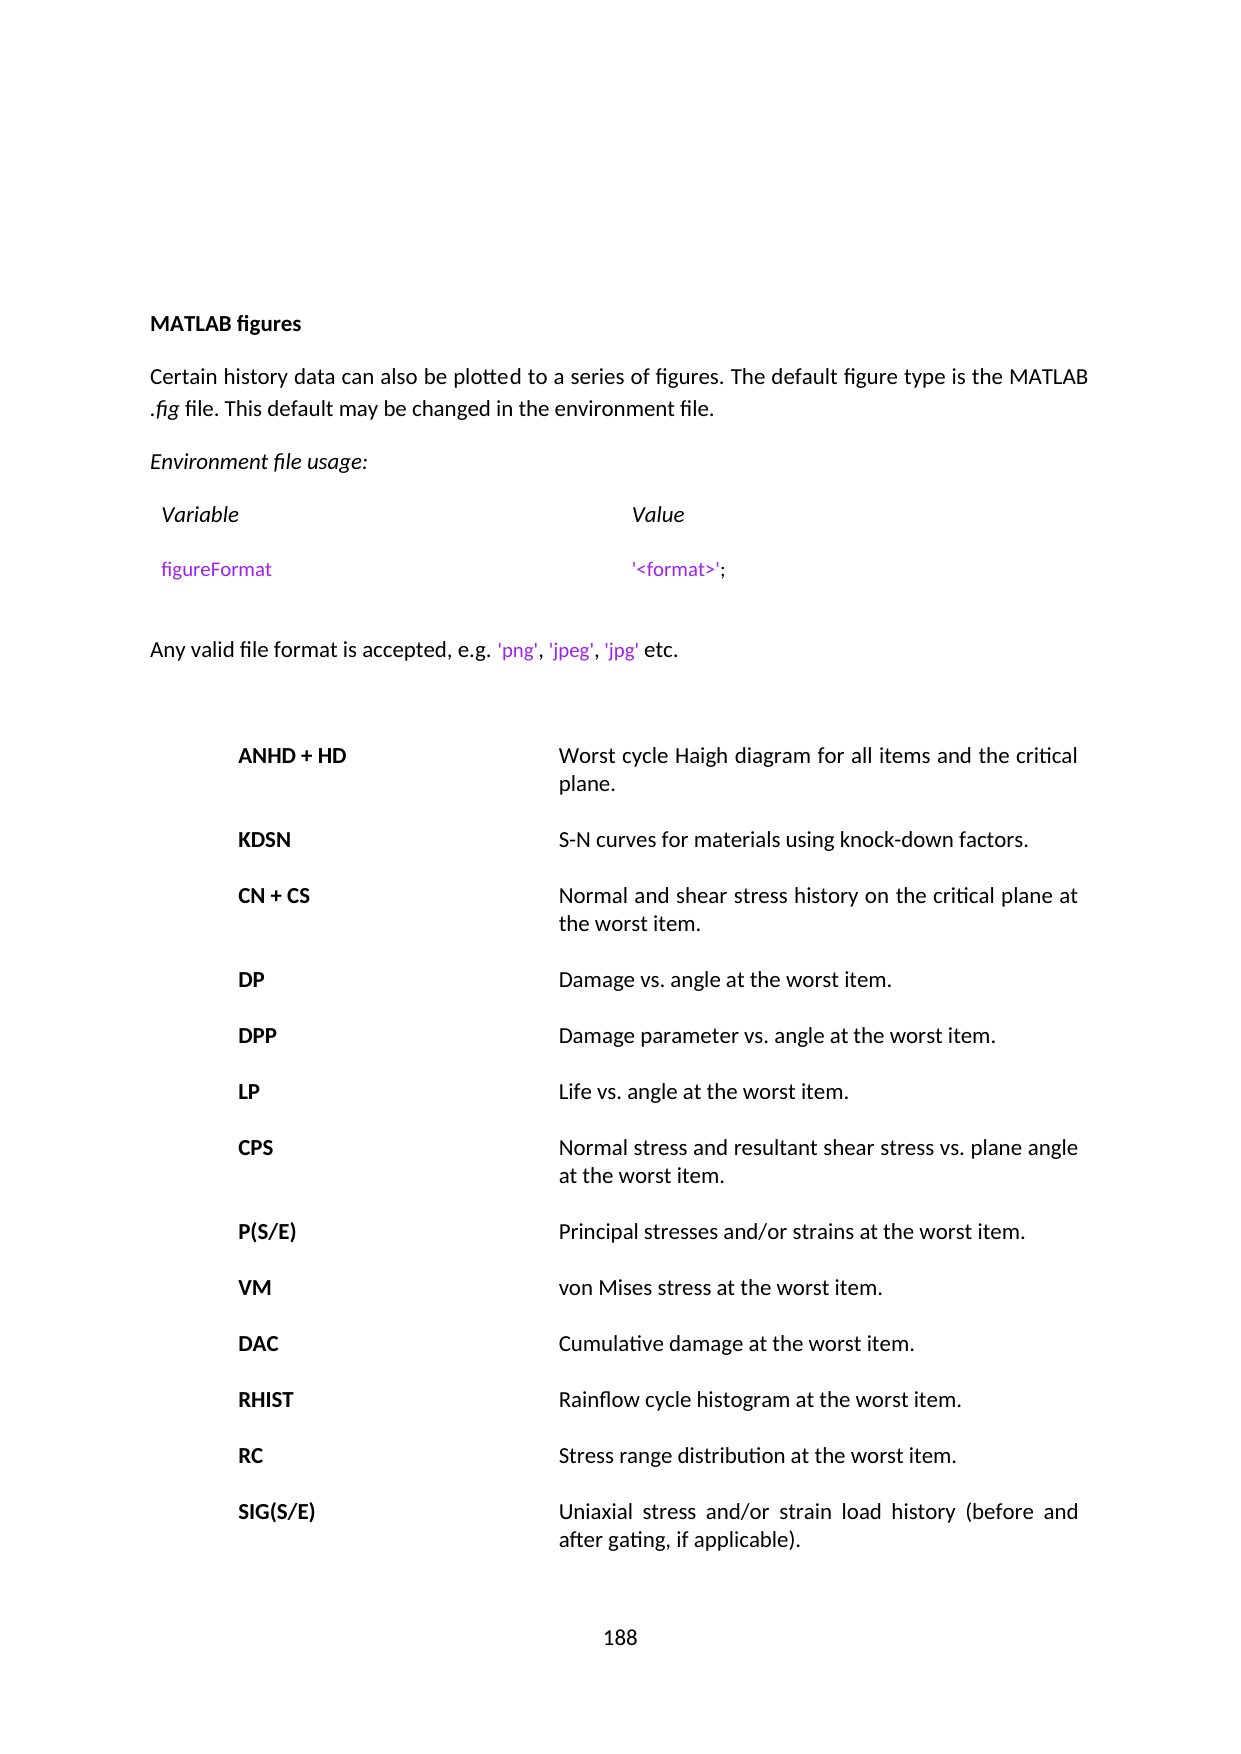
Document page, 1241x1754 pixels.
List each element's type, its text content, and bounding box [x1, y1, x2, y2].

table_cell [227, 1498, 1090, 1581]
text Certain history data can also be plotted to a series of figures. The default figure type is the MATLAB .fig file. This default may be changed in the environment file. [150, 362, 1090, 422]
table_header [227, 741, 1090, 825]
text MATLAB figures [150, 309, 1090, 337]
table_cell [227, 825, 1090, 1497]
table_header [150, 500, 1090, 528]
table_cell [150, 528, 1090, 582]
text Any valid file format is accepted, e.g. 'png', 'jpeg', 'jpg' etc. [150, 635, 1090, 663]
text Environment file usage: [150, 447, 1090, 475]
